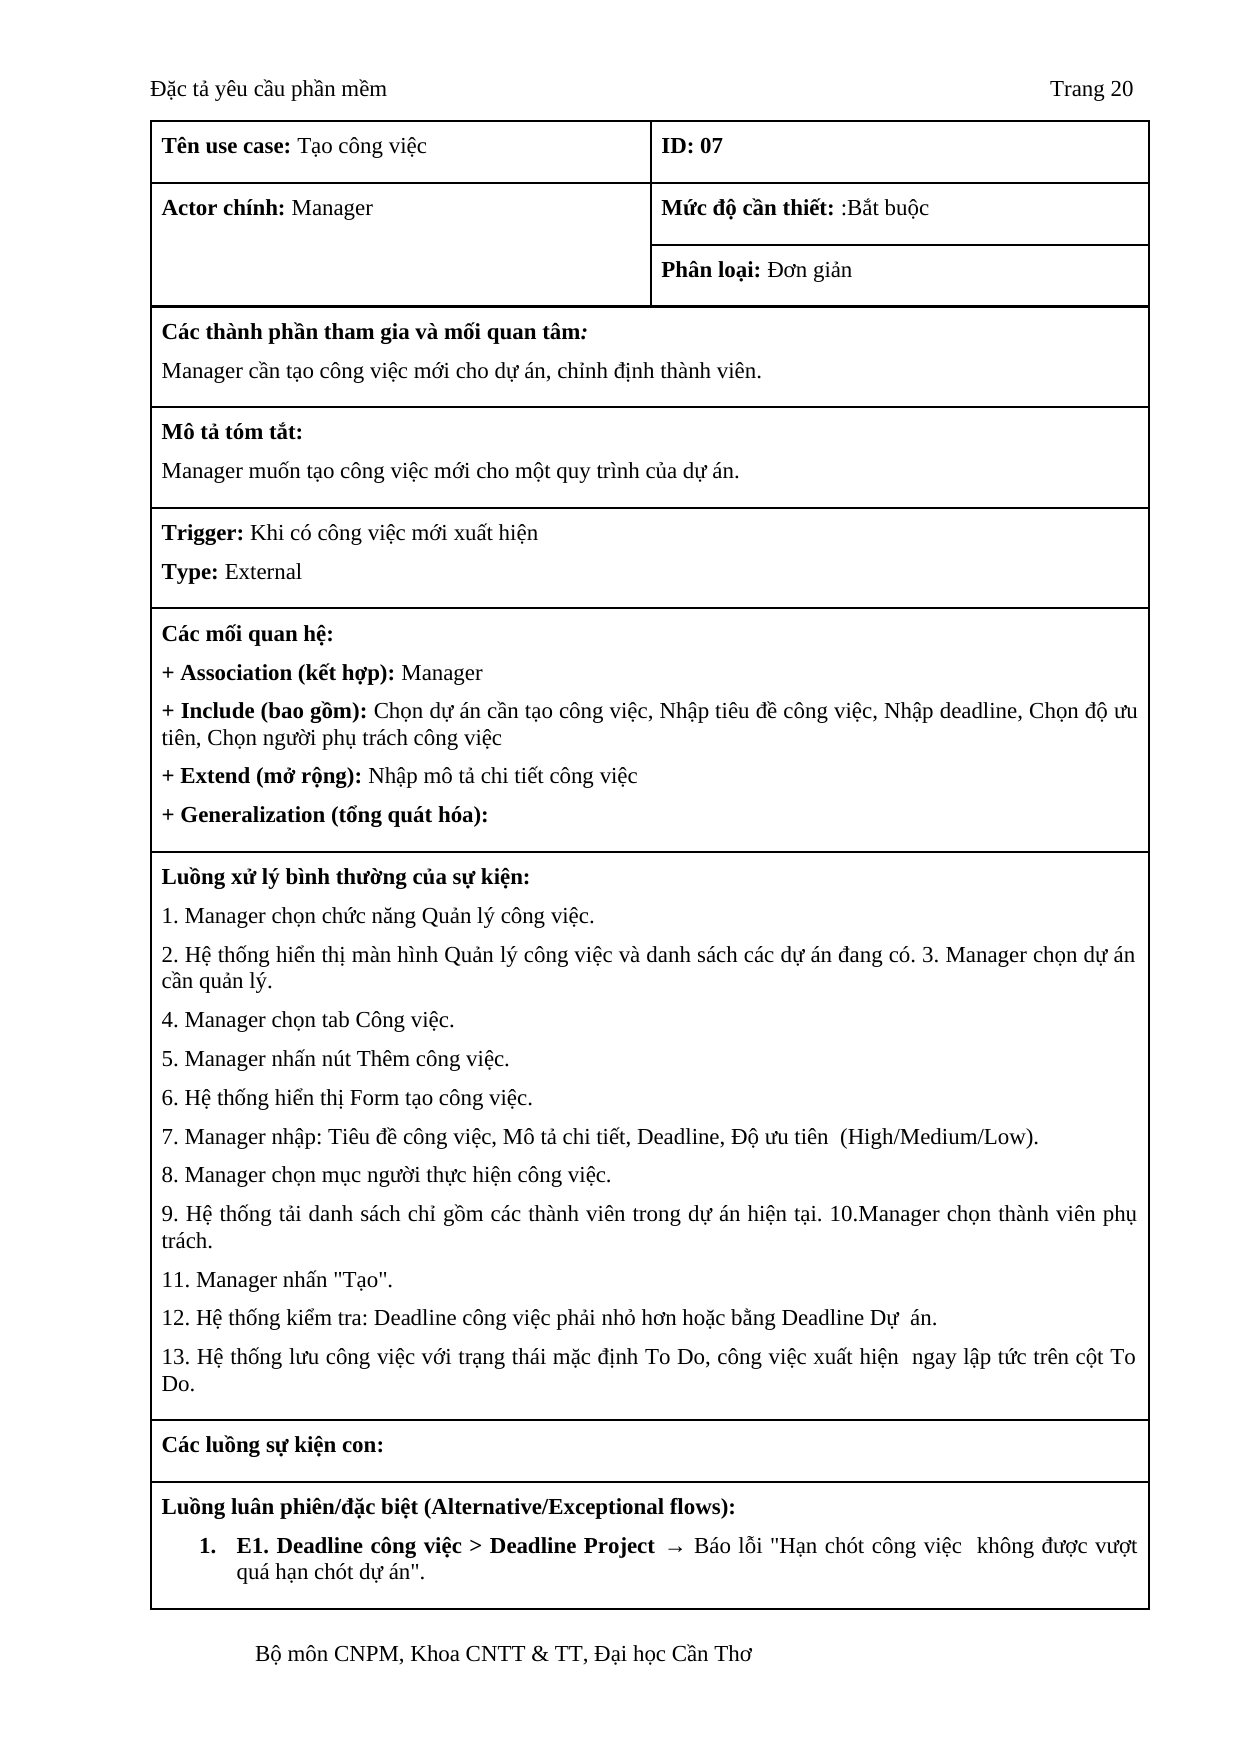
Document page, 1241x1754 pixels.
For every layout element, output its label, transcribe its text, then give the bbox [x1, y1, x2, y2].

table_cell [152, 1483, 1148, 1608]
table_cell Mức độ cần thiết: :Bắt buộc [652, 184, 1148, 243]
table_header ID: 07 [652, 122, 1148, 182]
table_cell Luồng xử lý bình thường của sự kiện: 1. Manager chọn chức năng Quản lý công việc. 2. Hệ thống hiển thị màn hình Quản lý công việc và danh sách các dự án đang có. 3. Manager chọn dự án cần quản lý. 4. Manager chọn tab Công việc. 5. Manager nhấn nút Thêm công việc. 6. Hệ thống hiển thị Form tạo công việc. 7. Manager nhập: Tiêu đề công việc, Mô tả chi tiết, Deadline, Độ ưu tiên (High/Medium/Low). 8. Manager chọn mục người thực hiện công việc. 9. Hệ thống tải danh sách chỉ gồm các thành viên trong dự án hiện tại. 10.Manager chọn thành viên phụ trách. 11. Manager nhấn "Tạo". 12. Hệ thống kiểm tra: Deadline công việc phải nhỏ hơn hoặc bằng Deadline Dự án. 13. Hệ thống lưu công việc với trạng thái mặc định To Do, công việc xuất hiện ngay lập tức trên cột To Do. [152, 853, 1148, 1419]
table_cell Các thành phần tham gia và mối quan tâm: Manager cần tạo công việc mới cho dự án, chỉnh định thành viên. [152, 308, 1148, 406]
table_cell Trigger: Khi có công việc mới xuất hiện Type: External [152, 509, 1148, 607]
table_cell Phân loại: Đơn giản [652, 246, 1148, 305]
table_cell Mô tả tóm tắt: Manager muốn tạo công việc mới cho một quy trình của dự án. [152, 408, 1148, 507]
table_cell Các luồng sự kiện con: [152, 1421, 1148, 1481]
table_header Tên use case: Tạo công việc [152, 122, 650, 182]
table_cell Actor chính: Manager [152, 184, 650, 305]
table_cell Các mối quan hệ: + Association (kết hợp): Manager + Include (bao gồm): Chọn dự án cần tạo công việc, Nhập tiêu đề công việc, Nhập deadline, Chọn độ ưu tiên, Chọn người phụ trách công việc + Extend (mở rộng): Nhập mô tả chi tiết công việc + Generalization (tổng quát hóa): [152, 609, 1148, 851]
